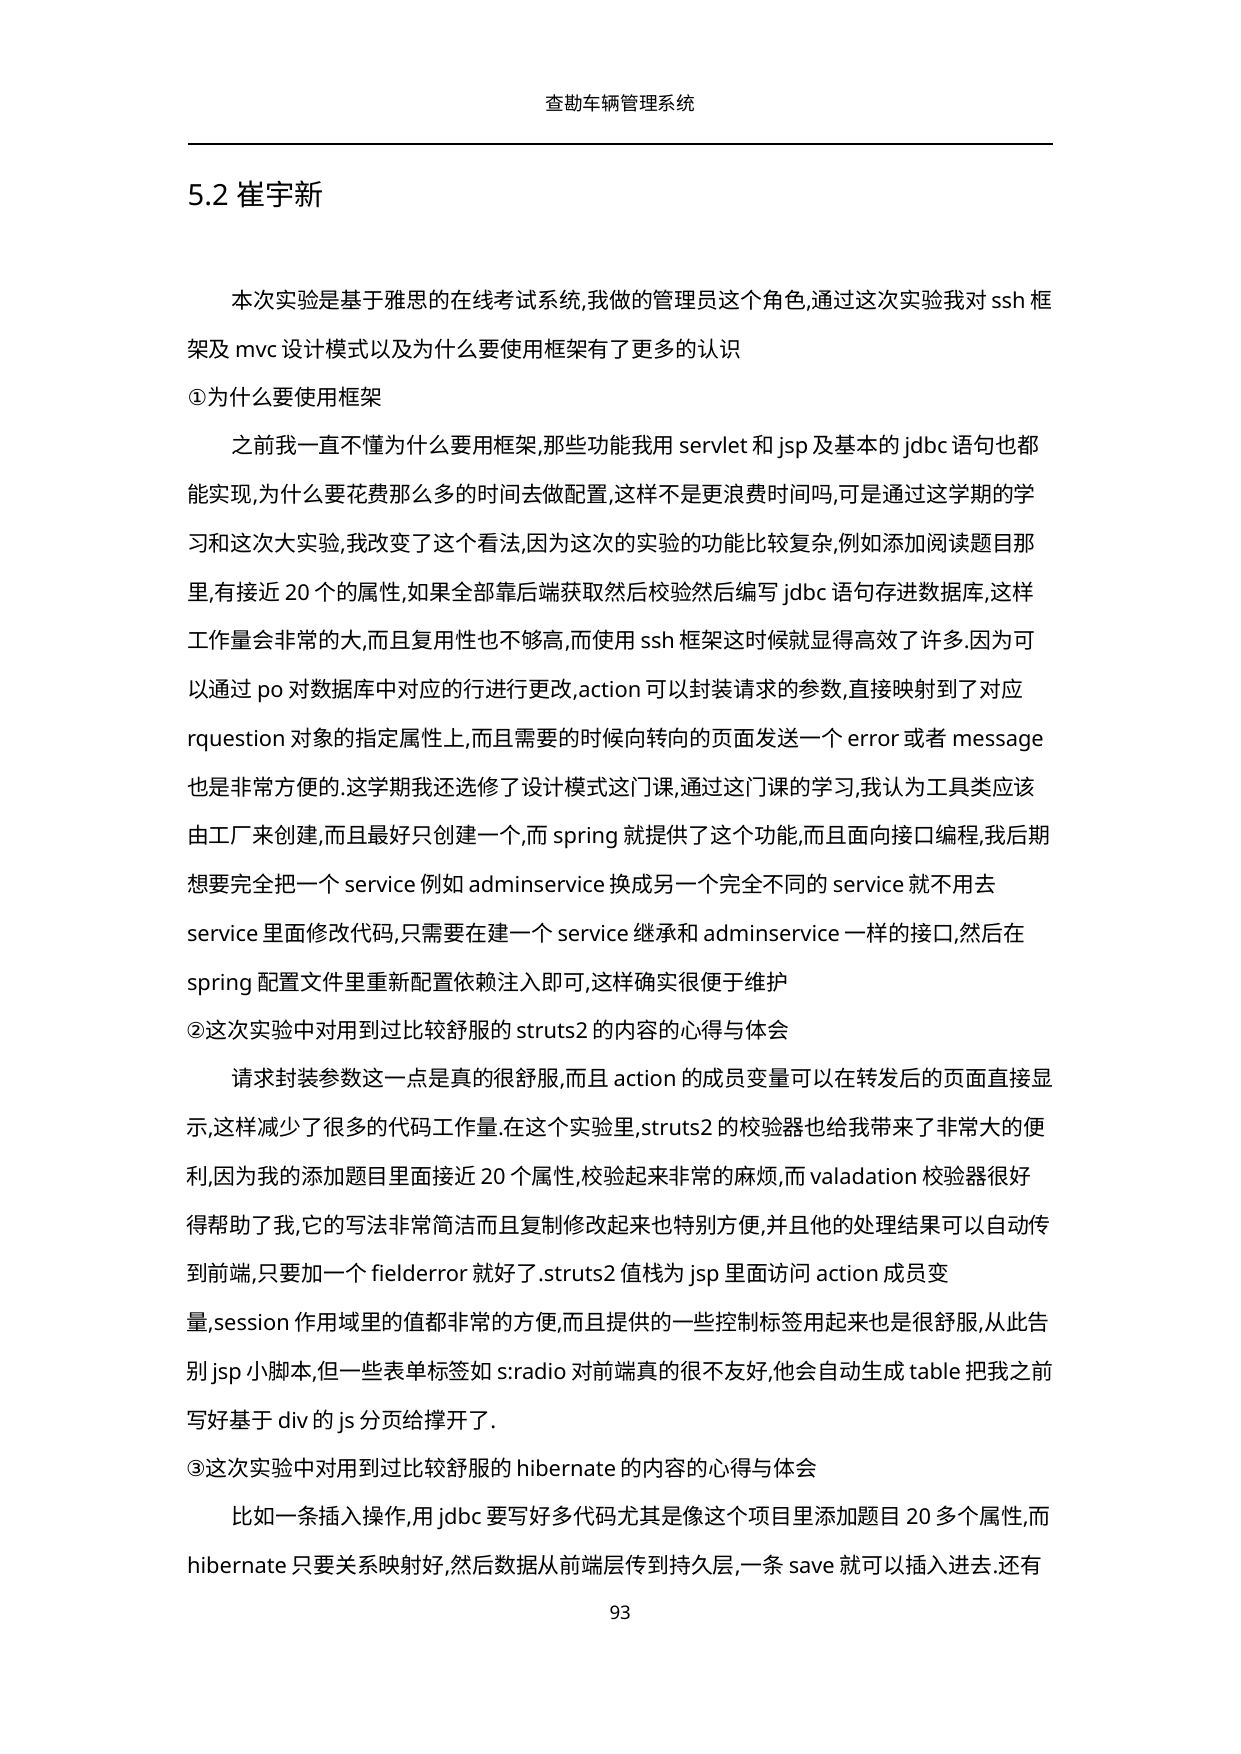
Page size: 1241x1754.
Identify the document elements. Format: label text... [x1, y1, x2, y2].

text ③这次实验中对用到过比较舒服的hibernate的内容的心得与体会 [186, 1451, 1053, 1483]
text 请求封装参数这一点是真的很舒服,而且action的成员变量可以在转发后的页面直接显示,这样减少了很多的代码工作量.在这个实验里,struts2的校验器也给我带来了非常大的便利,因为我的添加题目里面接近20个属性,校验起来非常的麻烦,而valadation校验器很好得帮助了我,它的写法非常简洁而且复制修改起来也特别方便,并且他的处理结果可以自动传到前端,只要加一个fielderror就好了.struts2值栈为jsp里面访问action成员变量,session作用域里的值都非常的方便,而且提供的一些控制标签用起来也是很舒服,从此告别jsp小脚本,但一些表单标签如s:radio对前端真的很不友好,他会自动生成table把我之前写好基于div的js分页给撑开了. [186, 1061, 1053, 1435]
text 之前我一直不懂为什么要用框架,那些功能我用servlet和jsp及基本的jdbc语句也都能实现,为什么要花费那么多的时间去做配置,这样不是更浪费时间吗,可是通过这学期的学习和这次大实验,我改变了这个看法,因为这次的实验的功能比较复杂,例如添加阅读题目那里,有接近20个的属性,如果全部靠后端获取然后校验然后编写jdbc语句存进数据库,这样工作量会非常的大,而且复用性也不够高,而使用ssh框架这时候就显得高效了许多.因为可以通过po对数据库中对应的行进行更改,action可以封装请求的参数,直接映射到了对应rquestion对象的指定属性上,而且需要的时候向转向的页面发送一个error或者message也是非常方便的.这学期我还选修了设计模式这门课,通过这门课的学习,我认为工具类应该由工厂来创建,而且最好只创建一个,而spring就提供了这个功能,而且面向接口编程,我后期想要完全把一个service例如adminservice换成另一个完全不同的service就不用去service里面修改代码,只需要在建一个service继承和adminservice一样的接口,然后在spring配置文件里重新配置依赖注入即可,这样确实很便于维护 [187, 428, 1053, 997]
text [187, 1499, 1053, 1580]
subtitle 5.2 崔宇新 [187, 160, 1053, 225]
text ②这次实验中对用到过比较舒服的struts2的内容的心得与体会 [186, 1013, 1053, 1045]
text ①为什么要使用框架 [187, 380, 1053, 412]
text 本次实验是基于雅思的在线考试系统,我做的管理员这个角色,通过这次实验我对ssh框架及mvc设计模式以及为什么要使用框架有了更多的认识 [187, 283, 1053, 364]
